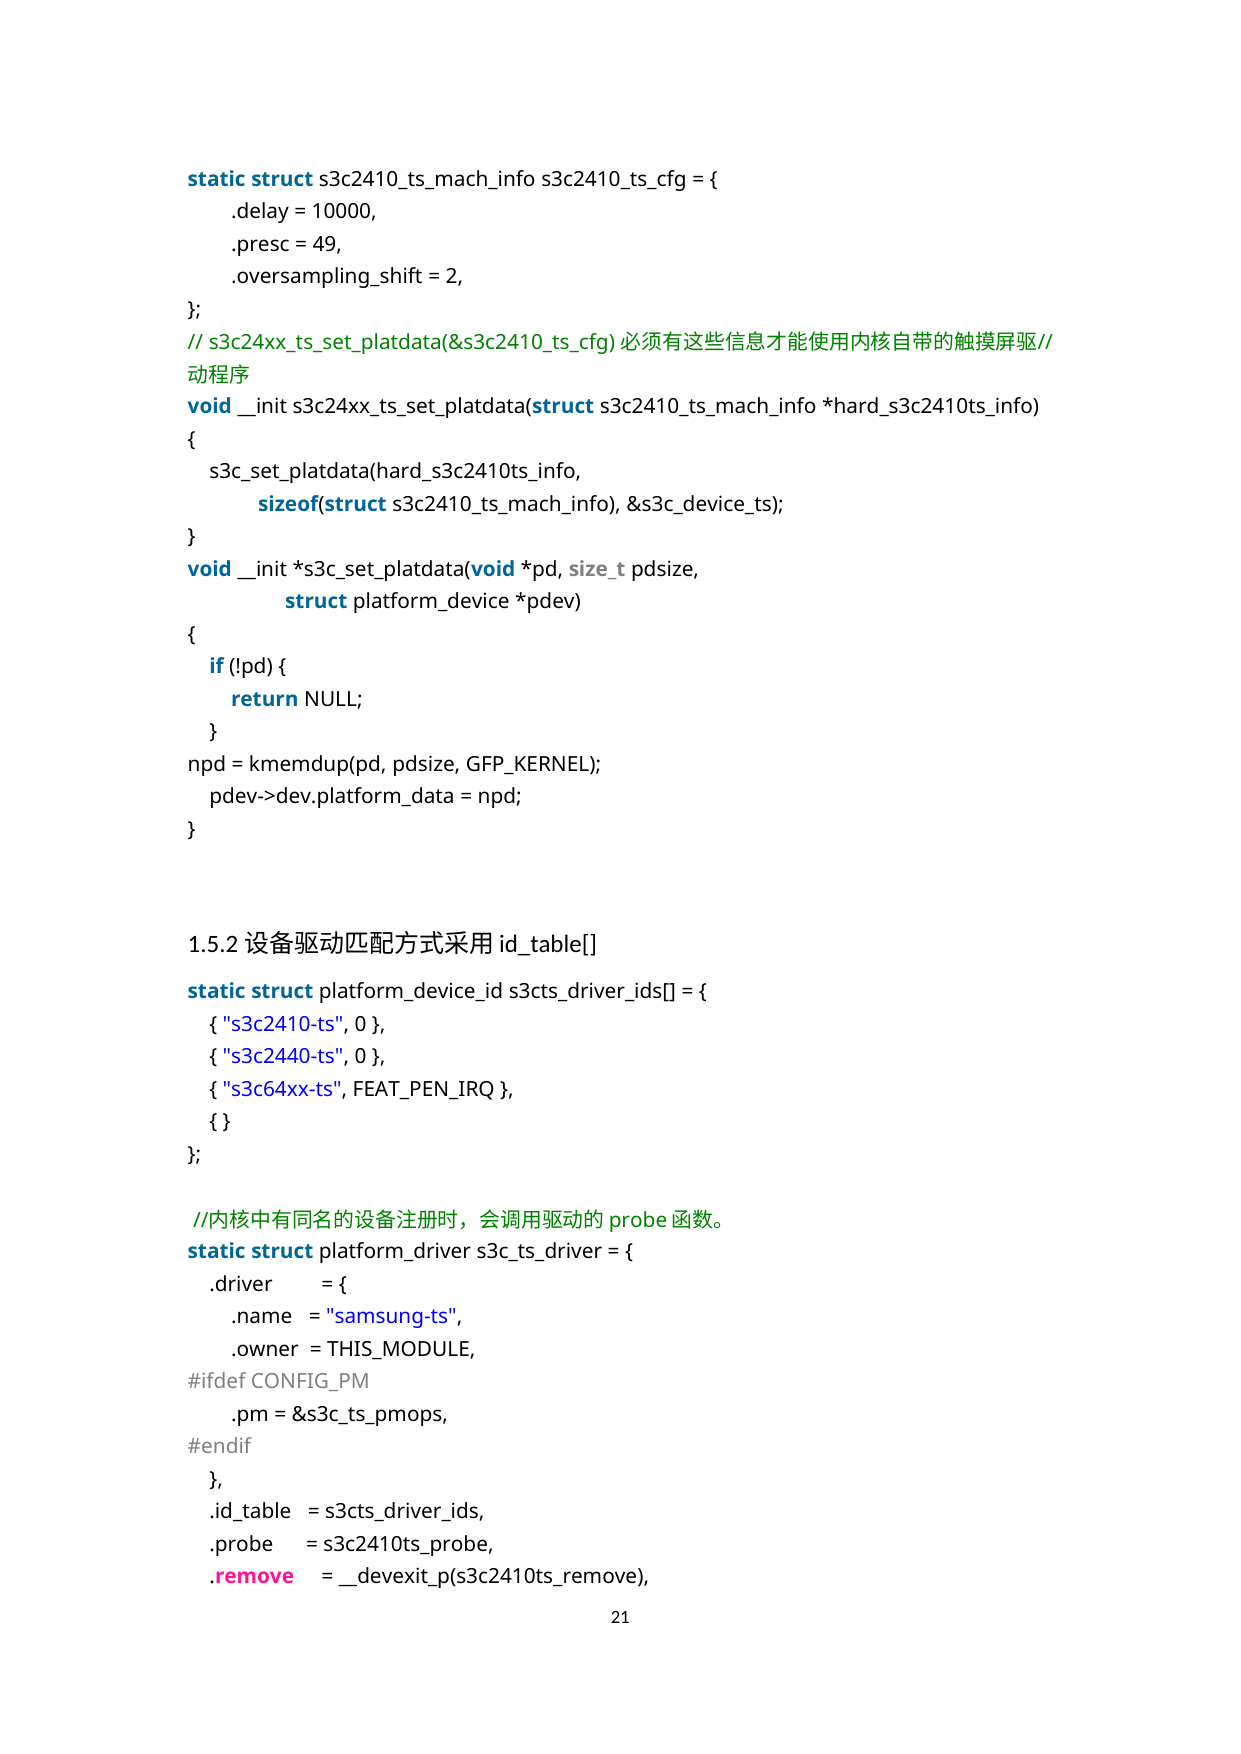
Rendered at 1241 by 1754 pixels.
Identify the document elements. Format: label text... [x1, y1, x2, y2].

text static struct s3c2410_ts_mach_info s3c2410_ts_cfg = { [187, 162, 1053, 194]
text void __init *s3c_set_platdata(void *pd, size_t pdsize, [187, 552, 1053, 584]
text if (!pd) { [187, 649, 1053, 682]
text { "s3c64xx-ts", FEAT_PEN_IRQ }, [187, 1072, 1053, 1104]
text .delay = 10000, [187, 194, 1053, 227]
text .owner = THIS_MODULE, [187, 1332, 1053, 1364]
text .id_table = s3cts_driver_ids, [187, 1494, 1053, 1527]
text { } [187, 1104, 1053, 1137]
text .pm = &s3c_ts_pmops, [187, 1397, 1053, 1429]
text } [187, 519, 1053, 552]
text npd = kmemdup(pd, pdsize, GFP_KERNEL); [187, 747, 1053, 779]
text #ifdef CONFIG_PM [187, 1364, 1053, 1397]
text { [187, 422, 1053, 454]
text }, [187, 1462, 1053, 1494]
text .oversampling_shift = 2, [187, 259, 1053, 292]
text .probe = s3c2410ts_probe, [187, 1527, 1053, 1559]
text .remove = __devexit_p(s3c2410ts_remove), [187, 1559, 1053, 1592]
text // s3c24xx_ts_set_platdata(&s3c2410_ts_cfg) 必须有这些信息才能使用内核自带的触摸屏驱//动程序 [187, 324, 1053, 389]
text .name = "samsung-ts", [187, 1299, 1053, 1332]
text } [187, 714, 1053, 747]
subtitle 1.5.2 设备驱动匹配方式采用id_table[] [187, 909, 1053, 974]
text s3c_set_platdata(hard_s3c2410ts_info, [187, 454, 1053, 487]
text sizeof(struct s3c2410_ts_mach_info), &s3c_device_ts); [187, 487, 1053, 519]
text .presc = 49, [187, 227, 1053, 259]
text static struct platform_driver s3c_ts_driver = { [187, 1234, 1053, 1267]
text #endif [187, 1429, 1053, 1462]
text { [187, 617, 1053, 649]
text { "s3c2410-ts", 0 }, [187, 1007, 1053, 1039]
text //内核中有同名的设备注册时，会调用驱动的probe函数。 [187, 1202, 1053, 1234]
text }; [187, 1137, 1053, 1169]
text void __init s3c24xx_ts_set_platdata(struct s3c2410_ts_mach_info *hard_s3c2410ts_info) [187, 389, 1053, 422]
text }; [187, 292, 1053, 324]
text } [187, 812, 1053, 844]
text { "s3c2440-ts", 0 }, [187, 1039, 1053, 1072]
text struct platform_device *pdev) [187, 584, 1053, 617]
text return NULL; [187, 682, 1053, 714]
text static struct platform_device_id s3cts_driver_ids[] = { [187, 974, 1053, 1007]
text .driver = { [187, 1267, 1053, 1299]
text pdev->dev.platform_data = npd; [187, 779, 1053, 812]
